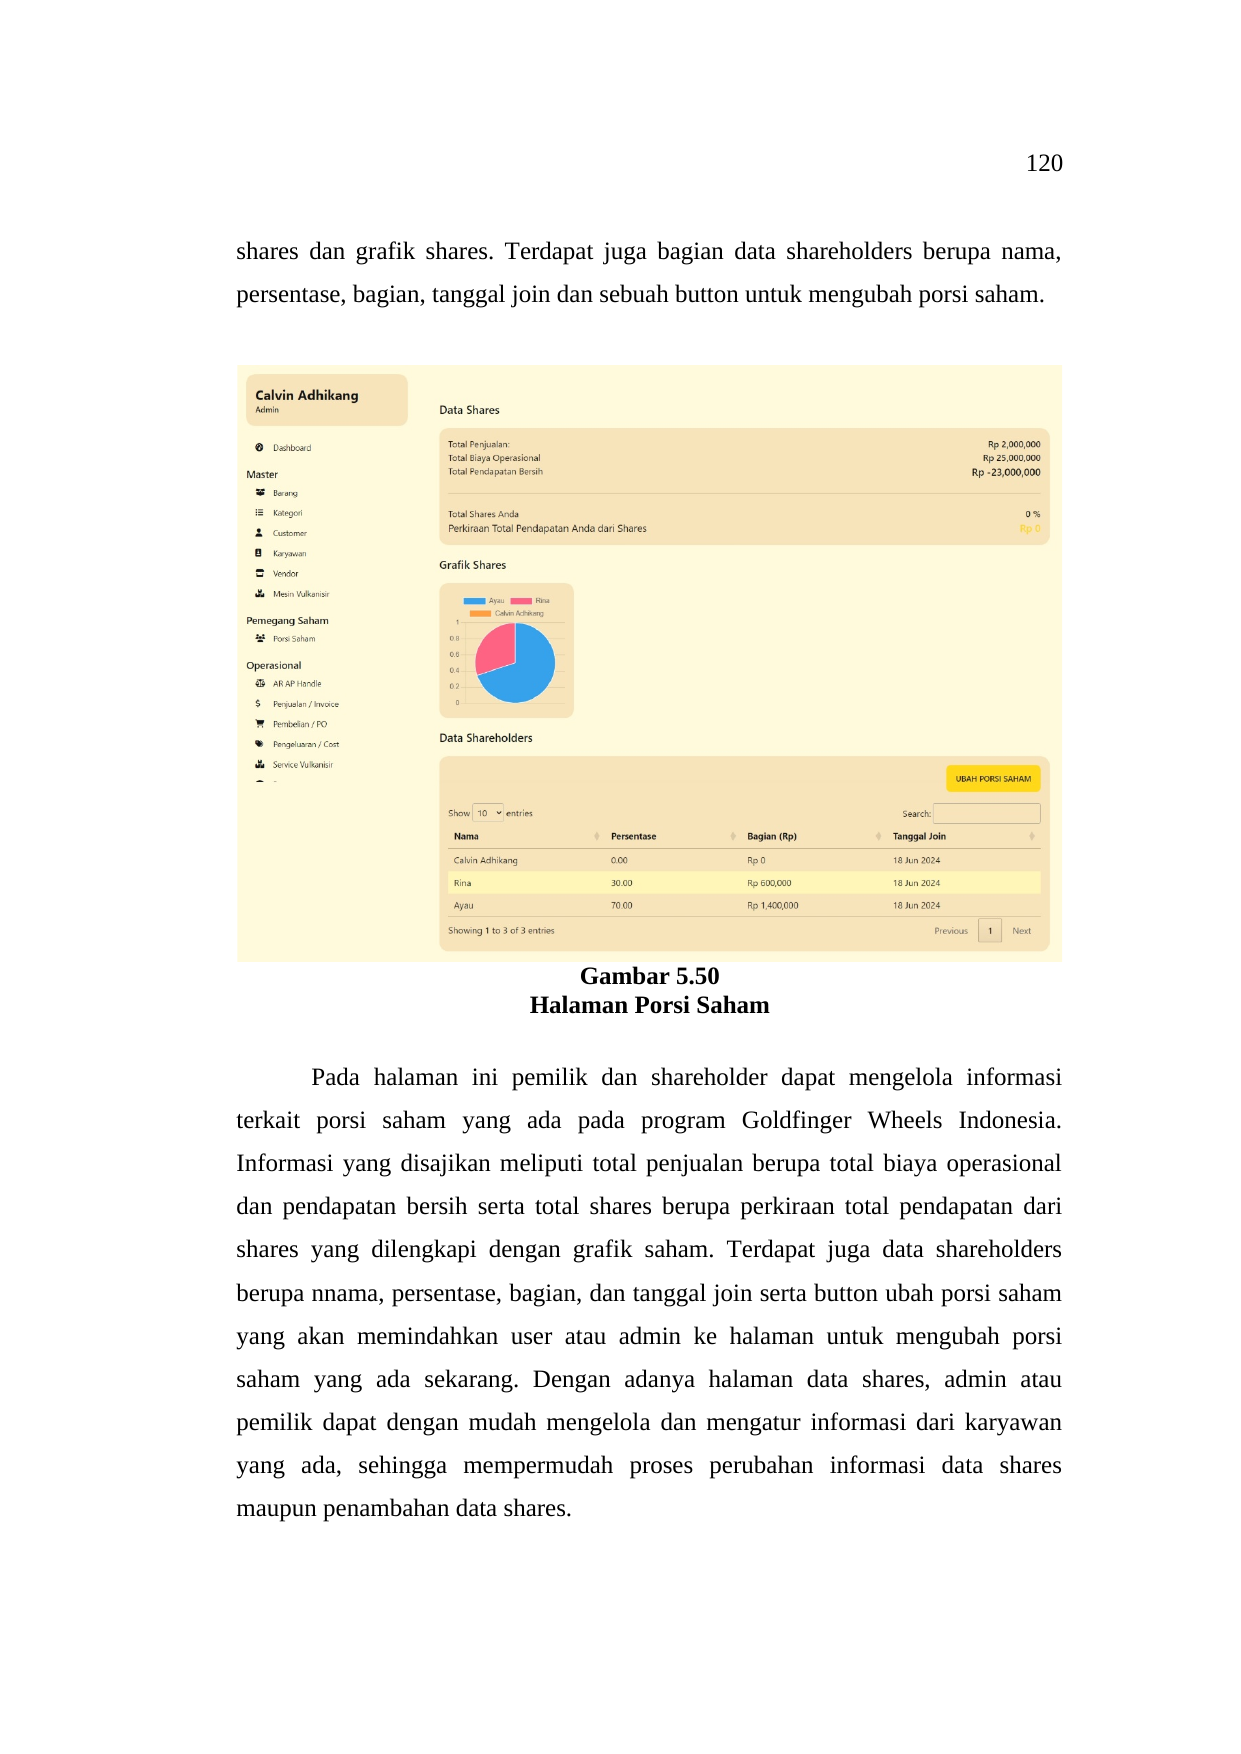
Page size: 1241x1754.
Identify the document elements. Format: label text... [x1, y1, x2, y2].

picture [237, 365, 1063, 962]
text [236, 236, 1063, 308]
text Gambar 5.50 [236, 961, 1063, 990]
text Pada halaman ini pemilik dan shareholder dapat mengelola informasi terkait porsi saham yang ada pada program Goldfinger Wheels Indonesia. Informasi yang disajikan meliputi total penjualan berupa total biaya operasional dan pendapatan bersih serta total shares berupa perkiraan total pendapatan dari shares yang dilengkapi dengan grafik saham. Terdapat juga data shareholders berupa nnama, persentase, bagian, dan tanggal join serta button ubah porsi saham yang akan memindahkan user atau admin ke halaman untuk mengubah porsi saham yang ada sekarang. Dengan adanya halaman data shares, admin atau pemilik dapat dengan mudah mengelola dan mengatur informasi dari karyawan yang ada, sehingga mempermudah proses perubahan informasi data shares maupun penambahan data shares. [236, 1062, 1063, 1522]
text Halaman Porsi Saham [236, 990, 1063, 1019]
